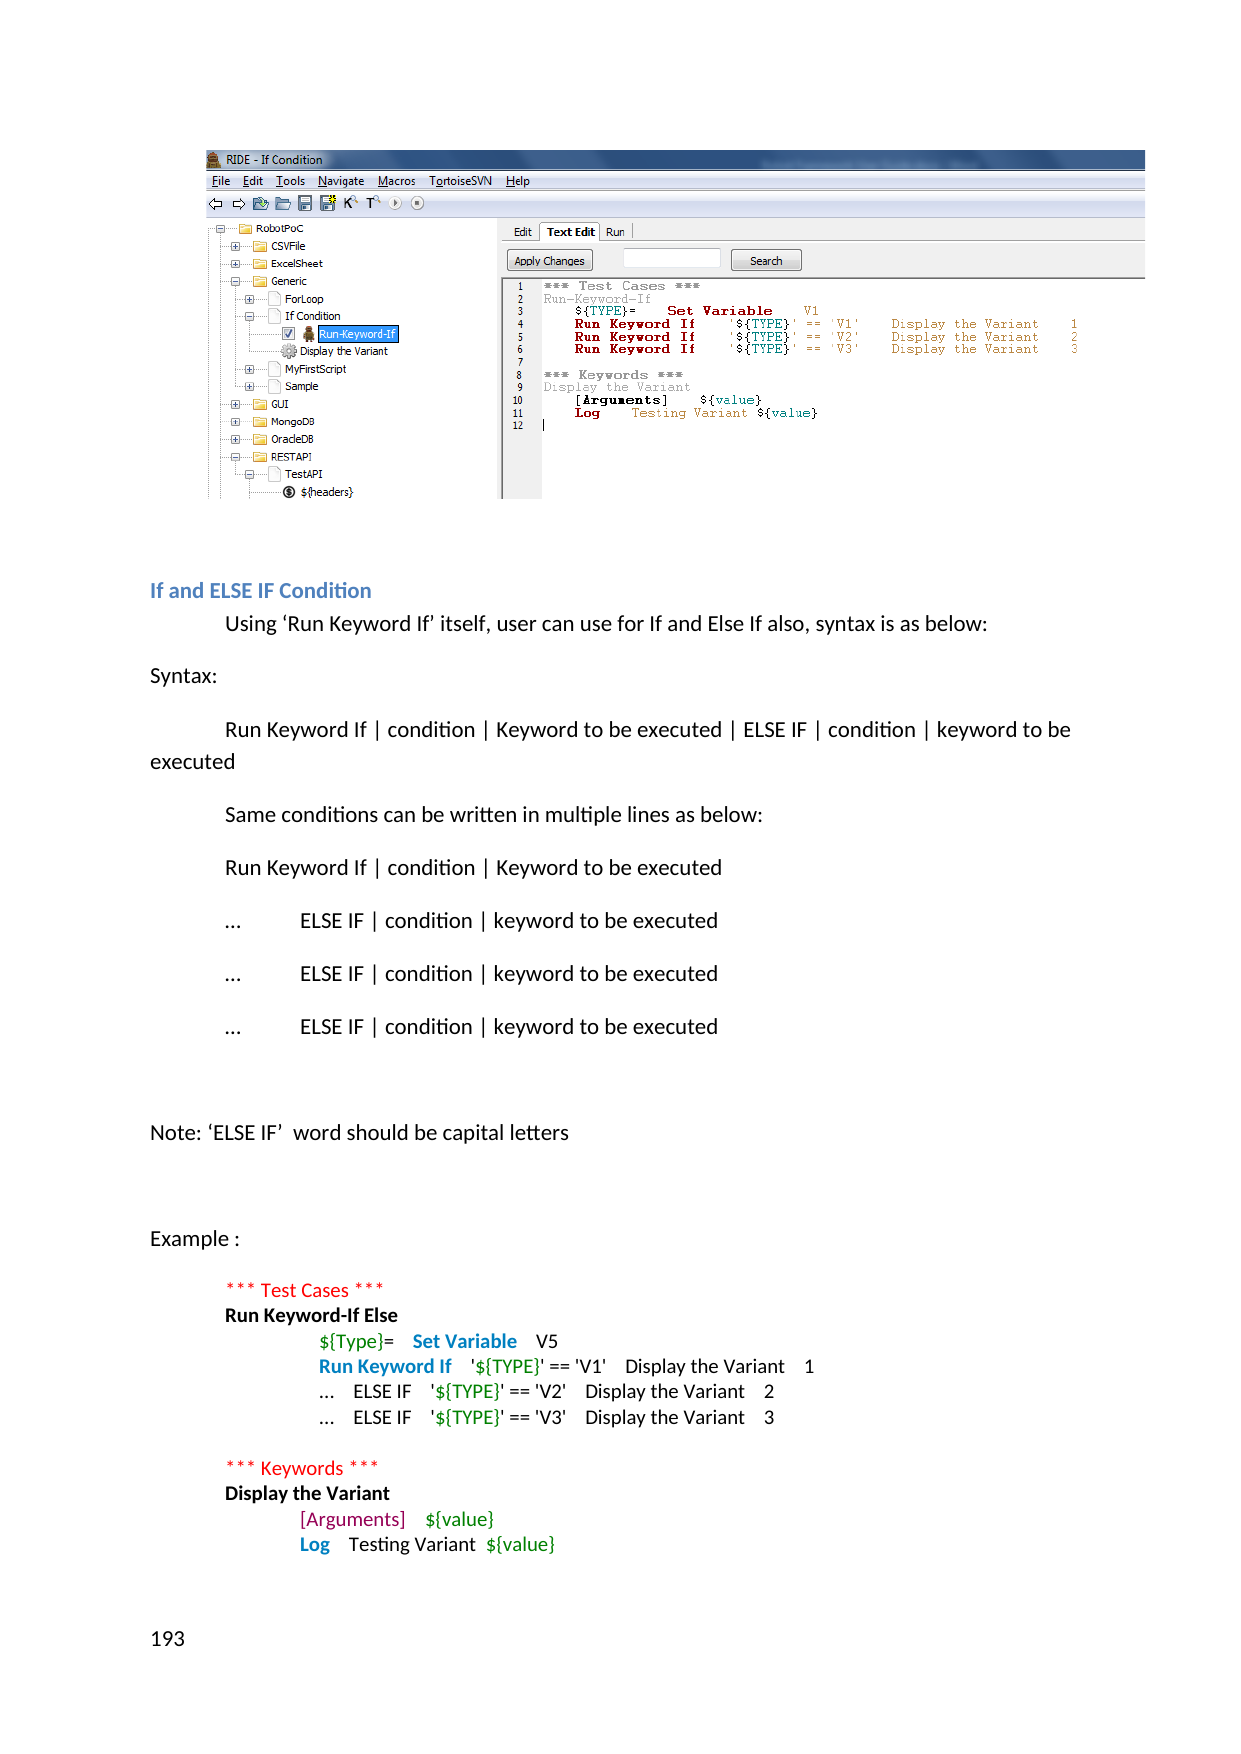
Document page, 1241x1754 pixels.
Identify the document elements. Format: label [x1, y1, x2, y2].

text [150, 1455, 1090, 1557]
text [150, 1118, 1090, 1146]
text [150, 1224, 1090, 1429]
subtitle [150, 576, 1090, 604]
picture [206, 150, 1146, 499]
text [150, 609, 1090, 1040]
